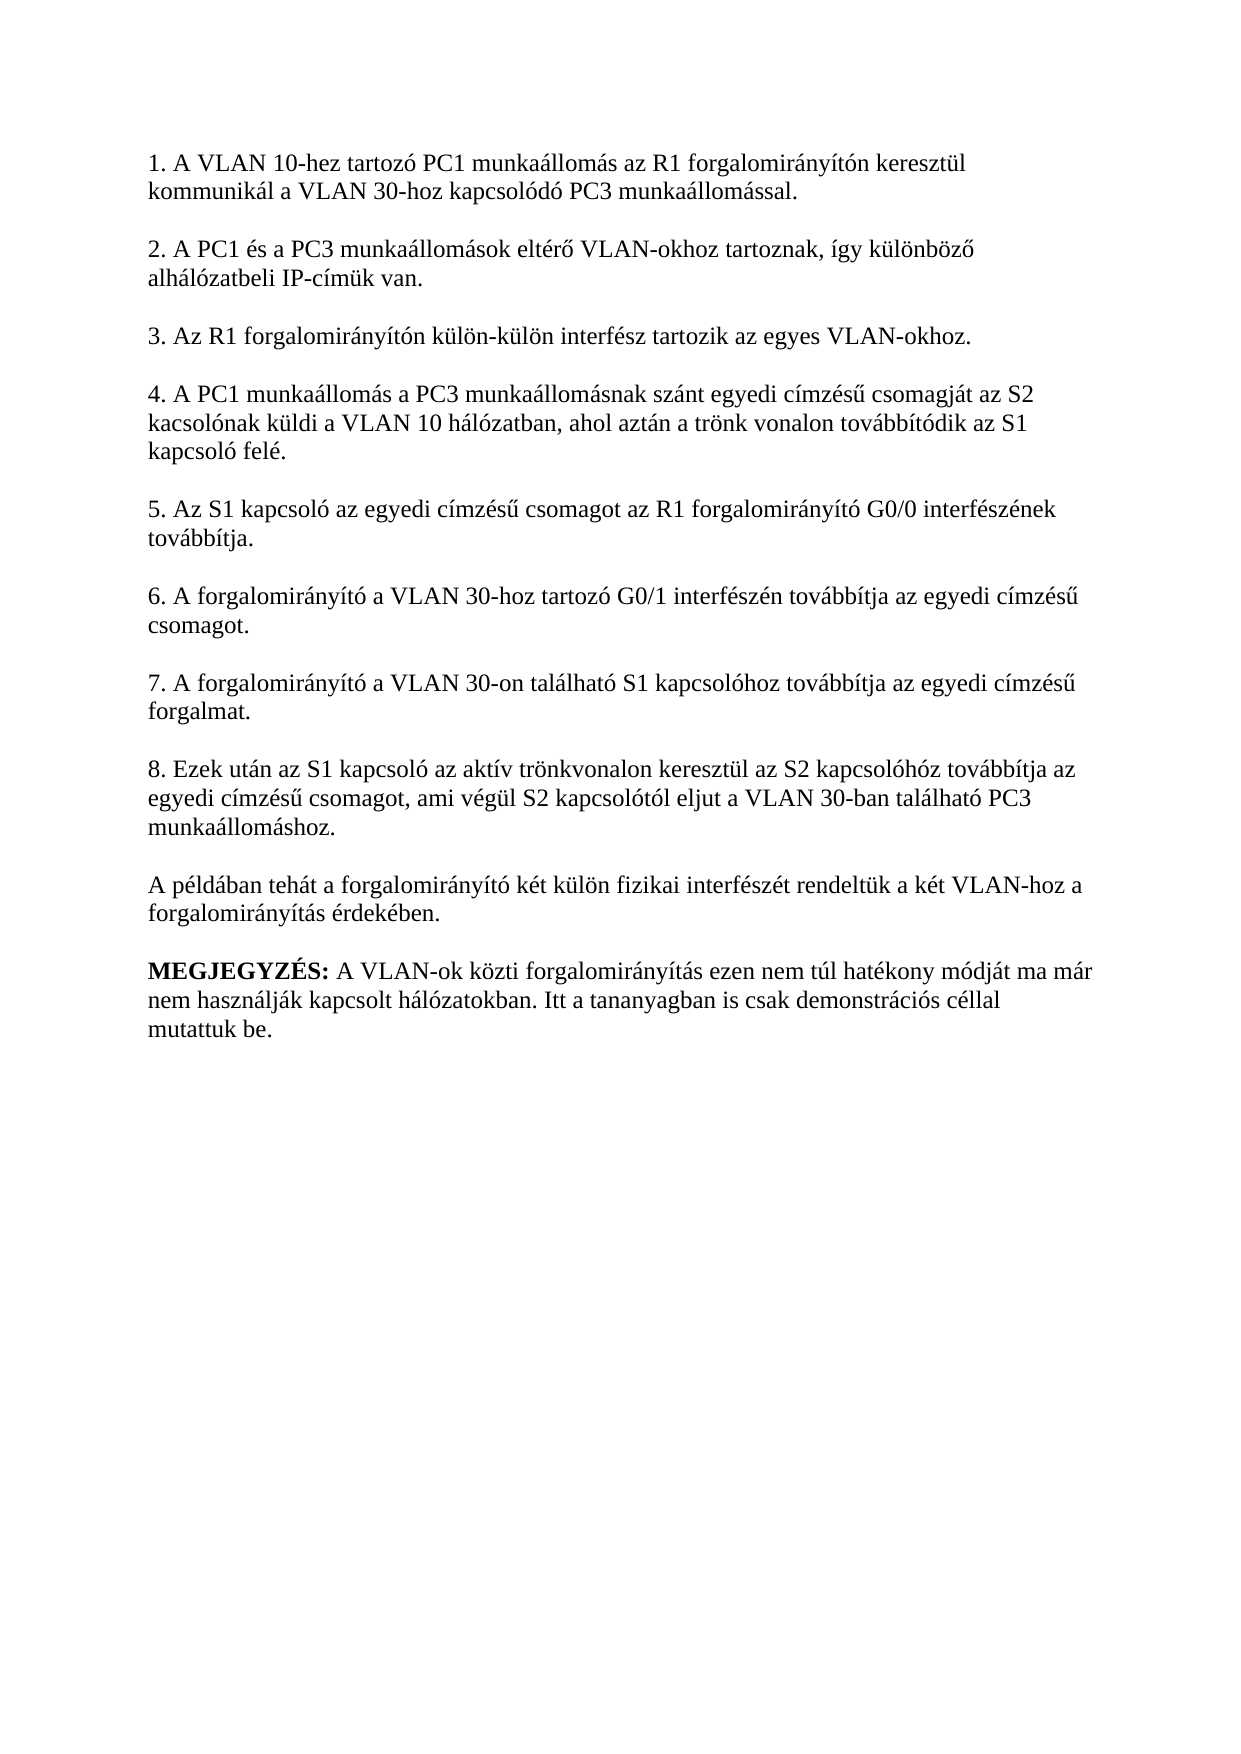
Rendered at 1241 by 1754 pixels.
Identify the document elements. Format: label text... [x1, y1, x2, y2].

text 5. Az S1 kapcsoló az egyedi címzésű csomagot az R1 forgalomirányító G0/0 interfészének továbbítja. [148, 494, 1093, 552]
text 4. A PC1 munkaállomás a PC3 munkaállomásnak szánt egyedi címzésű csomagját az S2 kacsolónak küldi a VLAN 10 hálózatban, ahol aztán a trönk vonalon továbbítódik az S1 kapcsoló felé. [148, 379, 1093, 465]
text 8. Ezek után az S1 kapcsoló az aktív trönkvonalon keresztül az S2 kapcsolóhóz továbbítja az egyedi címzésű csomagot, ami végül S2 kapcsolótól eljut a VLAN 30-ban található PC3 munkaállomáshoz. [148, 754, 1093, 841]
text 6. A forgalomirányító a VLAN 30-hoz tartozó G0/1 interfészén továbbítja az egyedi címzésű csomagot. [148, 581, 1093, 638]
text MEGJEGYZÉS: A VLAN-ok közti forgalomirányítás ezen nem túl hatékony módját ma már nem használják kapcsolt hálózatokban. Itt a tananyagban is csak demonstrációs céllal mutattuk be. [148, 956, 1093, 1043]
text 7. A forgalomirányító a VLAN 30-on található S1 kapcsolóhoz továbbítja az egyedi címzésű forgalmat. [148, 668, 1093, 725]
text A példában tehát a forgalomirányító két külön fizikai interfészét rendeltük a két VLAN-hoz a forgalomirányítás érdekében. [148, 870, 1093, 927]
text 3. Az R1 forgalomirányítón külön-külön interfész tartozik az egyes VLAN-okhoz. [148, 321, 1093, 350]
text 1. A VLAN 10-hez tartozó PC1 munkaállomás az R1 forgalomirányítón keresztül kommunikál a VLAN 30-hoz kapcsolódó PC3 munkaállomással. [148, 148, 1093, 205]
text 2. A PC1 és a PC3 munkaállomások eltérő VLAN-okhoz tartoznak, így különböző alhálózatbeli IP-címük van. [148, 234, 1093, 292]
